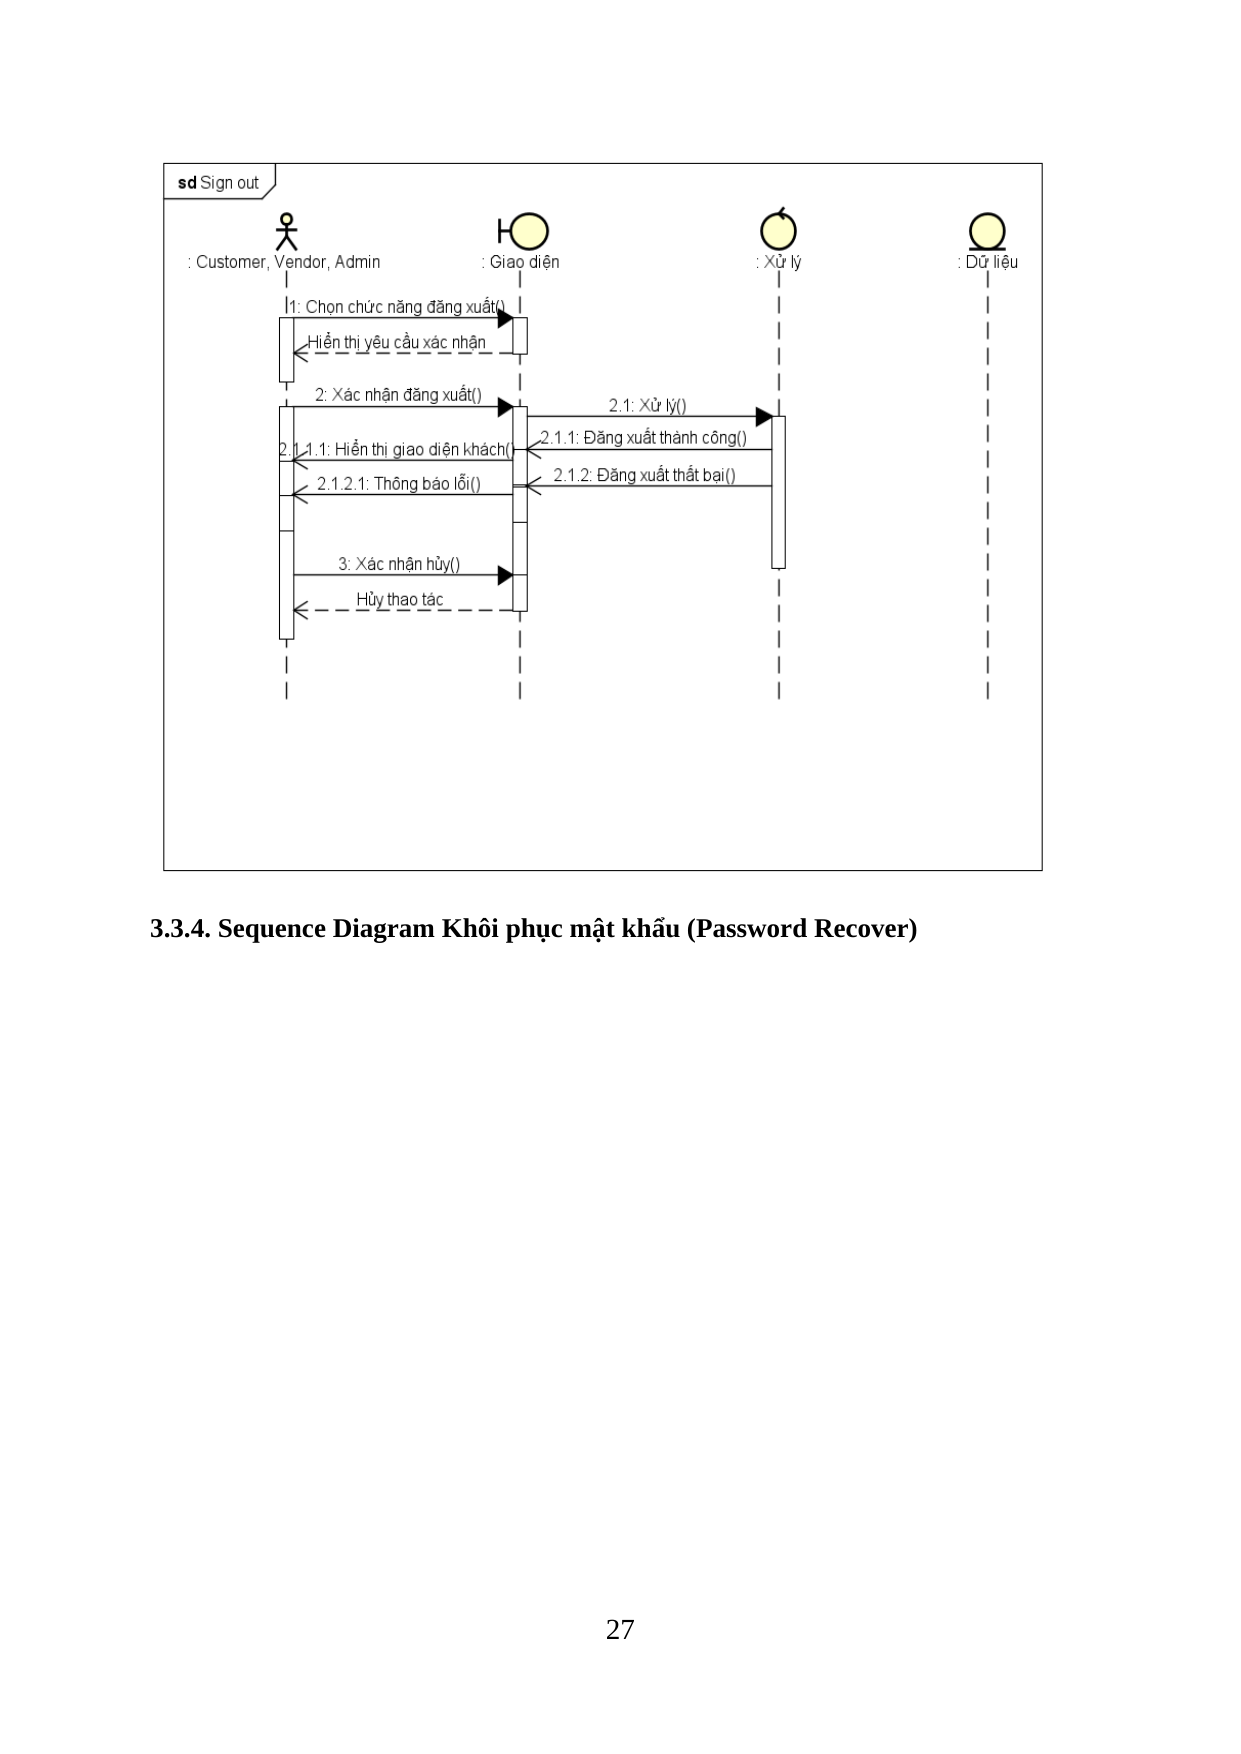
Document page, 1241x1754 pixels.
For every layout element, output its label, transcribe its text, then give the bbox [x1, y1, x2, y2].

subtitle 3.3.4. Sequence Diagram Khôi phục mật khẩu (Password Recover) [150, 912, 1090, 943]
picture [150, 150, 1055, 884]
